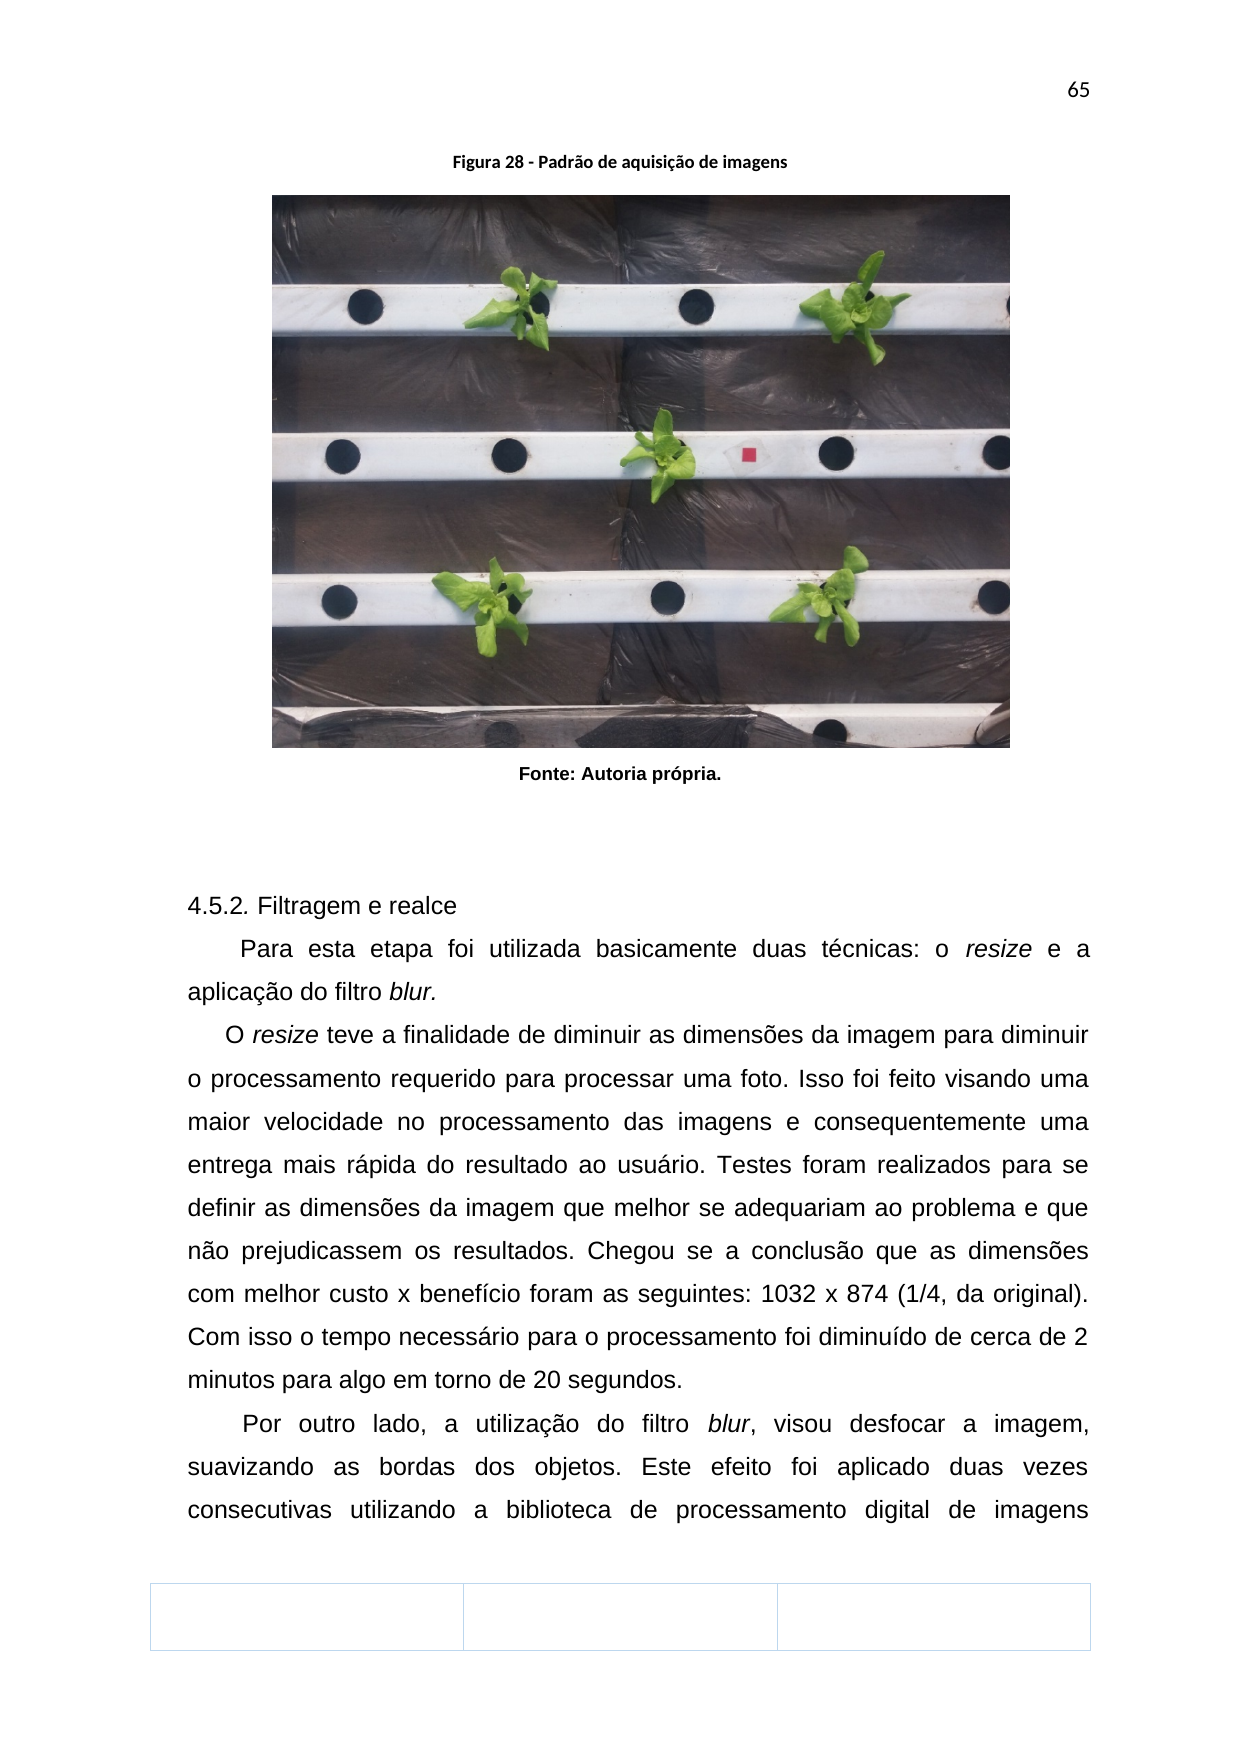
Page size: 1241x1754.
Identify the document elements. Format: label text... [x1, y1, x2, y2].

text 4.5.2. Filtragem e realce [187, 891, 1090, 920]
text Fonte: Autoria própria. [150, 762, 1090, 784]
picture [272, 195, 1009, 748]
text Figura 28 - Padrão de aquisição de imagens [150, 150, 1090, 173]
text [187, 1408, 1090, 1523]
text O resize teve a finalidade de diminuir as dimensões da imagem para diminuir o processamento requerido para processar uma foto. Isso foi feito visando uma maior velocidade no processamento das imagens e consequentemente uma entrega mais rápida do resultado ao usuário. Testes foram realizados para se definir as dimensões da imagem que melhor se adequariam ao problema e que não prejudicassem os resultados. Chegou se a conclusão que as dimensões com melhor custo x benefício foram as seguintes: 1032 x 874 (1/4, da original). Com isso o tempo necessário para o processamento foi diminuído de cerca de 2 minutos para algo em torno de 20 segundos. [187, 1020, 1090, 1394]
text Para esta etapa foi utilizada basicamente duas técnicas: o resize e a aplicação do filtro blur. [187, 934, 1090, 1006]
